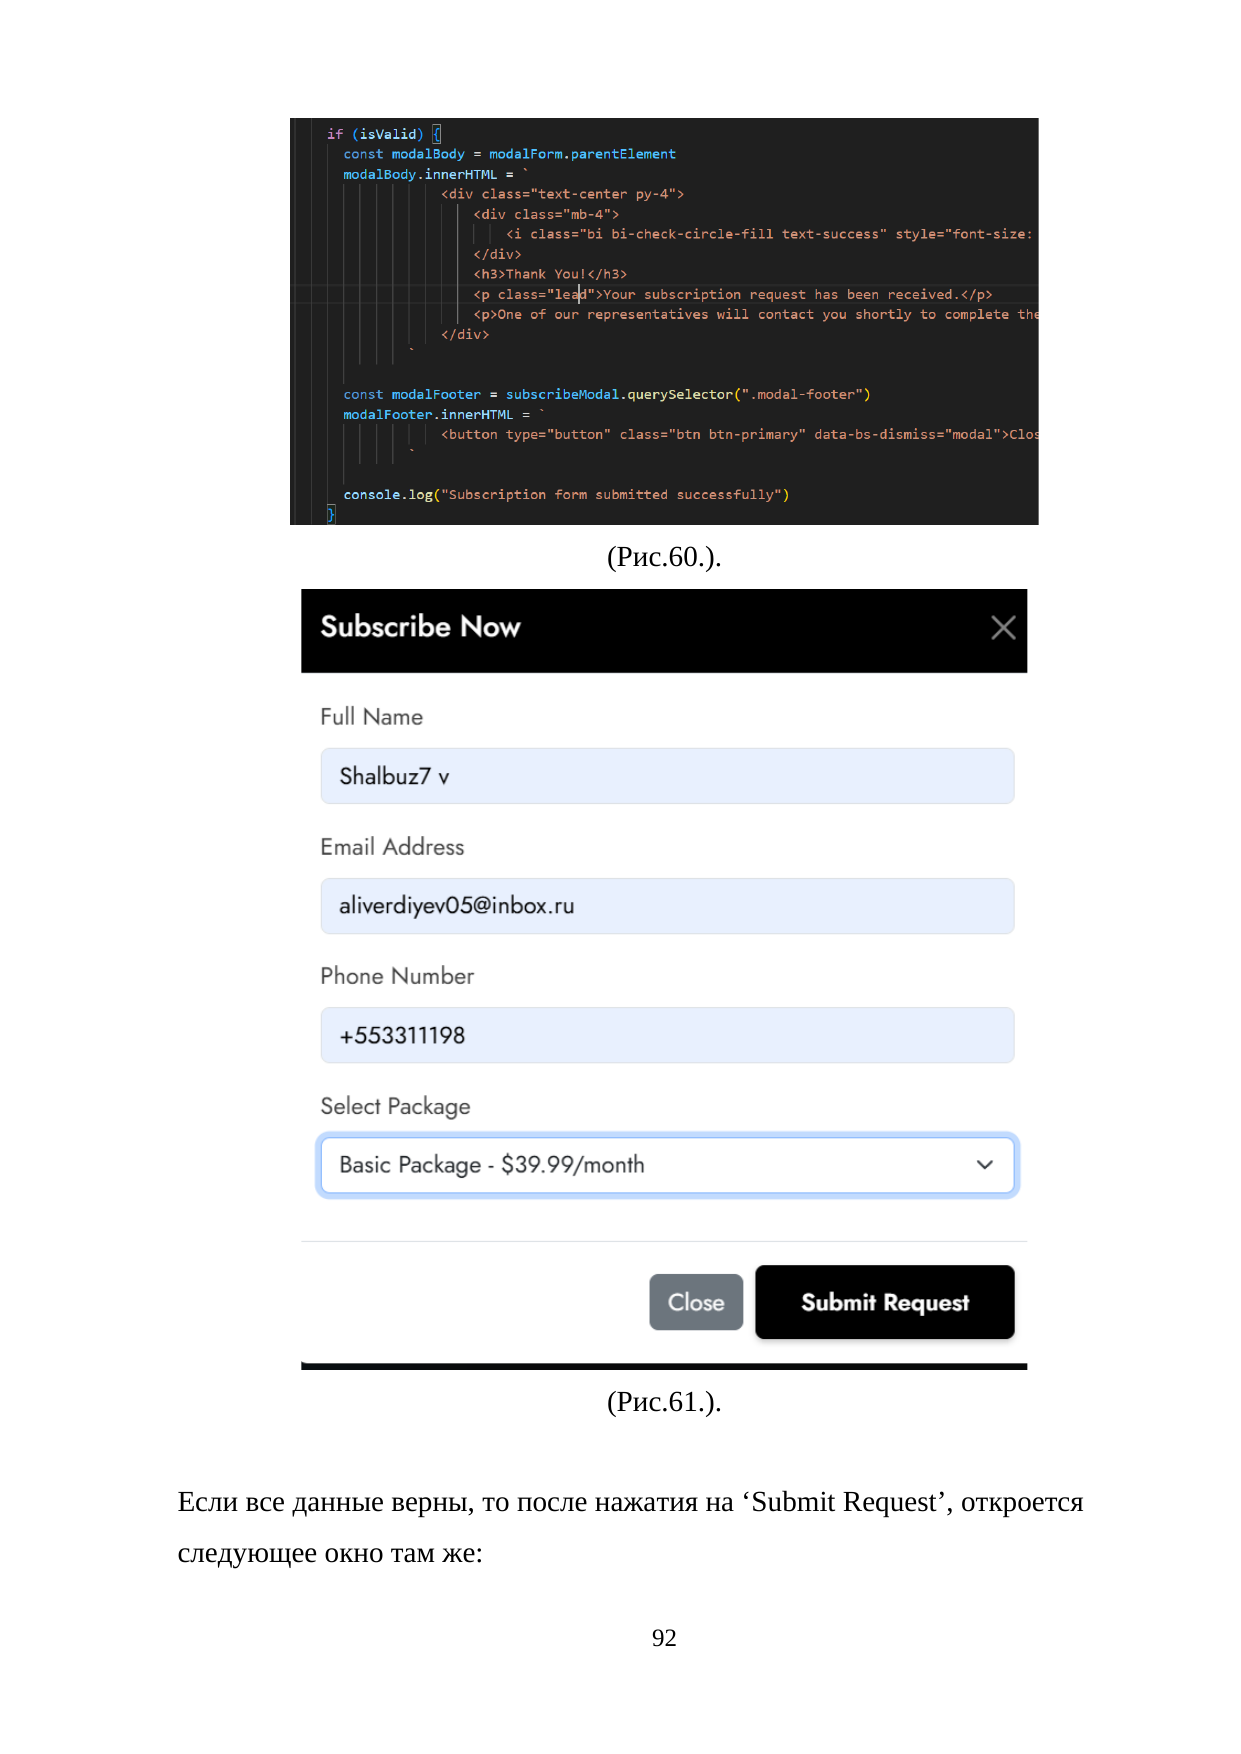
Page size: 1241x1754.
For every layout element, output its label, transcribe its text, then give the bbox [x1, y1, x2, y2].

text (Рис.60.). [177, 539, 1152, 573]
picture [290, 118, 1039, 525]
text Если все данные верны, то после нажатия на ‘Submit Request’, откроется следующее окно там же: [177, 1484, 1152, 1568]
text (Рис.61.). [177, 1384, 1152, 1417]
picture [301, 589, 1028, 1370]
